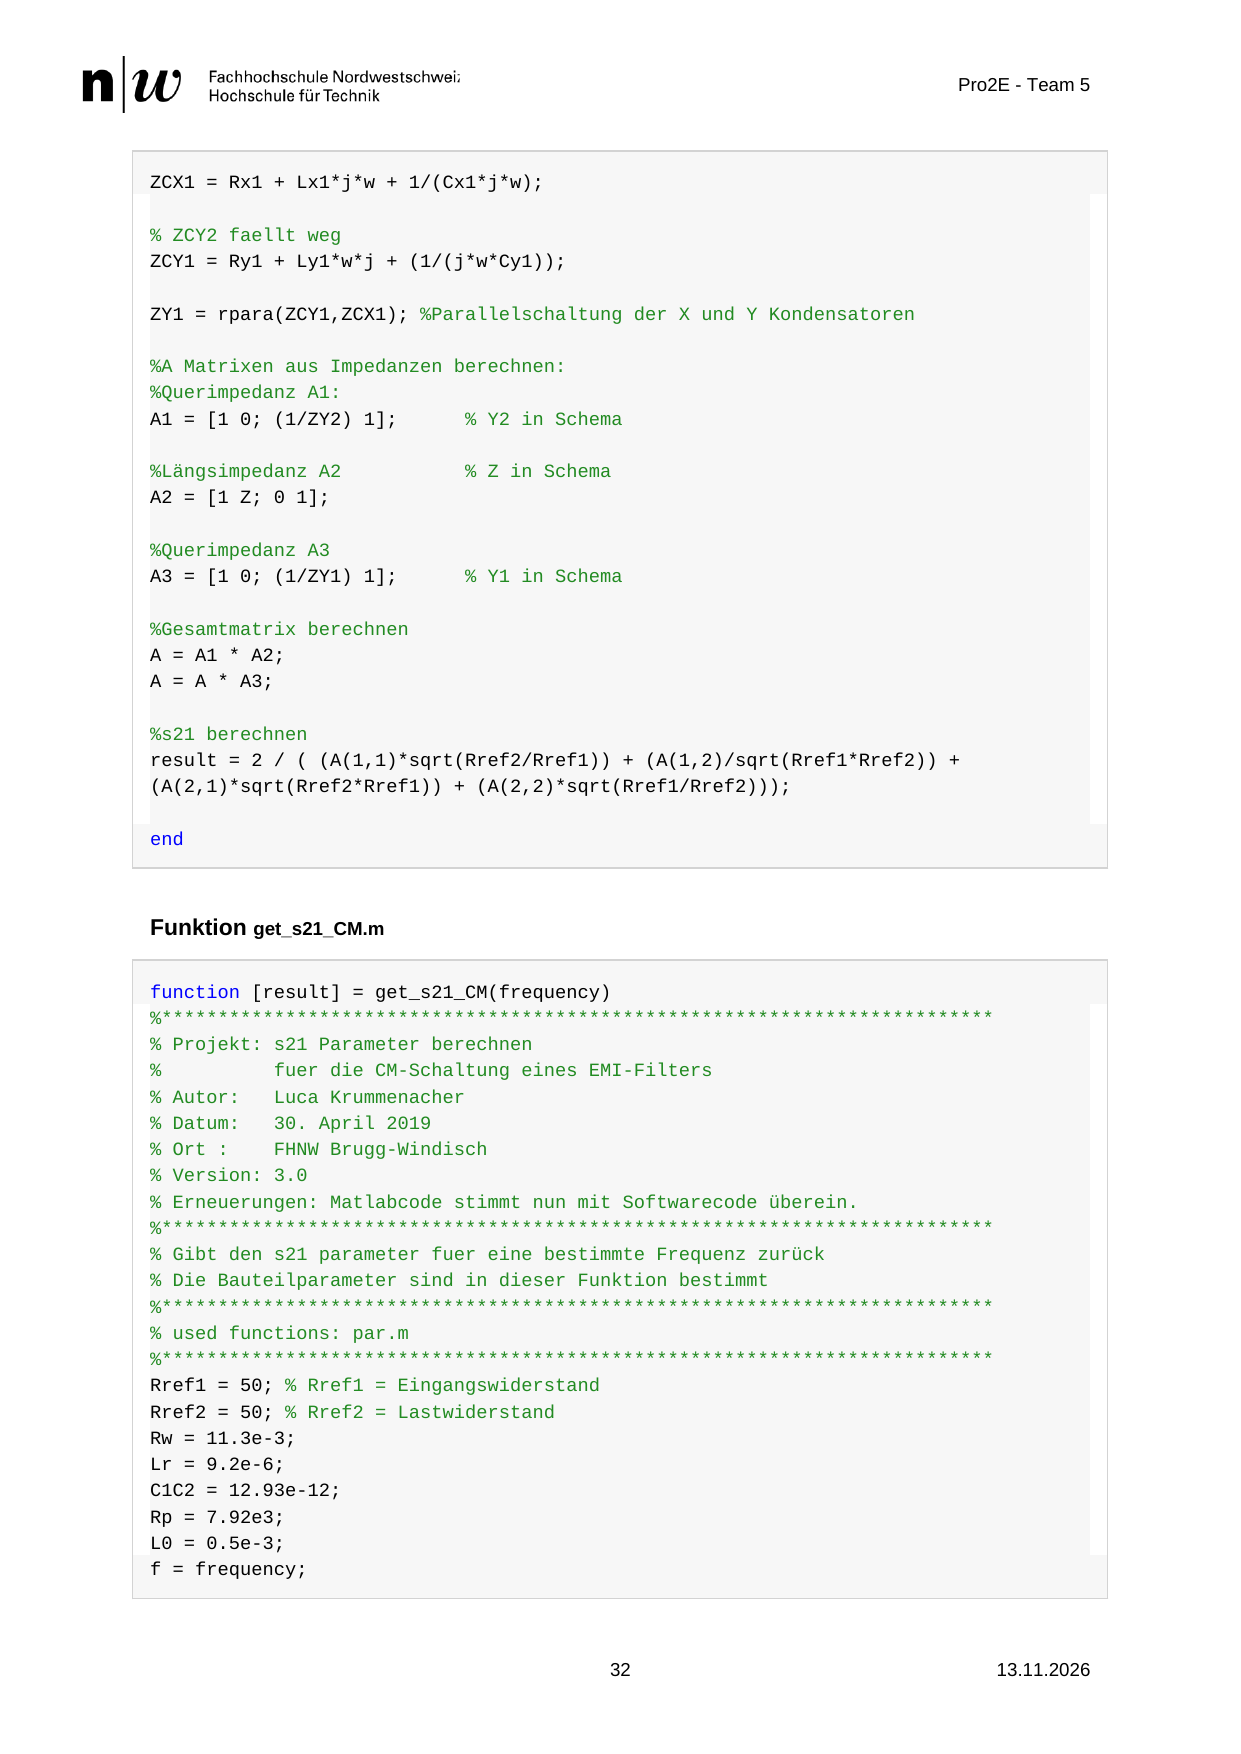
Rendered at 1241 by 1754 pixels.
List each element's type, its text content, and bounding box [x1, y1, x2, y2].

text A2 = [1 Z; 0 1]; [150, 483, 1090, 509]
text ZCX1 = Rx1 + Lx1*j*w + 1/(Cx1*j*w); [133, 152, 1107, 194]
text Rref2 = 50; % Rref2 = Lastwiderstand [150, 1397, 1090, 1424]
text ZCY1 = Ry1 + Ly1*w*j + (1/(j*w*Cy1)); [150, 247, 1090, 273]
text end [133, 806, 1107, 867]
text % fuer die CM-Schaltung eines EMI-Filters [150, 1056, 1090, 1082]
text function [result] = get_s21_CM(frequency) [133, 961, 1107, 1004]
text C1C2 = 12.93e-12; [150, 1476, 1090, 1502]
text % Gibt den s21 parameter fuer eine bestimmte Frequenz zurück [150, 1240, 1090, 1266]
text %Gesamtmatrix berechnen [150, 614, 1090, 641]
text Rw = 11.3e-3; [150, 1424, 1090, 1450]
text % Projekt: s21 Parameter berechnen [150, 1030, 1090, 1056]
text A = A1 * A2; [150, 641, 1090, 667]
picture [81, 56, 460, 113]
text % ZCY2 faellt weg [150, 221, 1090, 247]
text %Querimpedanz A1: [150, 378, 1090, 404]
text % Datum: 30. April 2019 [150, 1109, 1090, 1135]
text Rref1 = 50; % Rref1 = Eingangswiderstand [150, 1371, 1090, 1397]
text %************************************************************************** [150, 1214, 1090, 1240]
text A = A * A3; [150, 667, 1090, 693]
text A1 = [1 0; (1/ZY2) 1]; % Y2 in Schema [150, 404, 1090, 431]
text %Querimpedanz A3 [150, 536, 1090, 562]
text %s21 berechnen [150, 719, 1090, 746]
text Funktion get_s21_CM.m [150, 914, 1090, 940]
text % used functions: par.m [150, 1319, 1090, 1345]
text Rp = 7.92e3; [150, 1502, 1090, 1529]
text %************************************************************************** [150, 1004, 1090, 1030]
text %Längsimpedanz A2 % Z in Schema [150, 457, 1090, 483]
text % Ort : FHNW Brugg-Windisch [150, 1135, 1090, 1161]
text % Autor: Luca Krummenacher [150, 1082, 1090, 1109]
text % Erneuerungen: Matlabcode stimmt nun mit Softwarecode überein. [150, 1187, 1090, 1214]
text % Die Bauteilparameter sind in dieser Funktion bestimmt [150, 1266, 1090, 1292]
text Lr = 9.2e-6; [150, 1450, 1090, 1476]
text A3 = [1 0; (1/ZY1) 1]; % Y1 in Schema [150, 562, 1090, 588]
text %************************************************************************** [150, 1345, 1090, 1371]
text %************************************************************************** [150, 1292, 1090, 1319]
text f = frequency; [133, 1537, 1107, 1598]
text % Version: 3.0 [150, 1161, 1090, 1187]
text ZY1 = rpara(ZCY1,ZCX1); %Parallelschaltung der X und Y Kondensatoren [150, 299, 1090, 326]
text %A Matrixen aus Impedanzen berechnen: [150, 352, 1090, 378]
text result = 2 / ( (A(1,1)*sqrt(Rref2/Rref1)) + (A(1,2)/sqrt(Rref1*Rref2)) + (A(2,1)*sqrt(Rref2*Rref1)) + (A(2,2)*sqrt(Rref1/Rref2))); [150, 746, 1090, 798]
